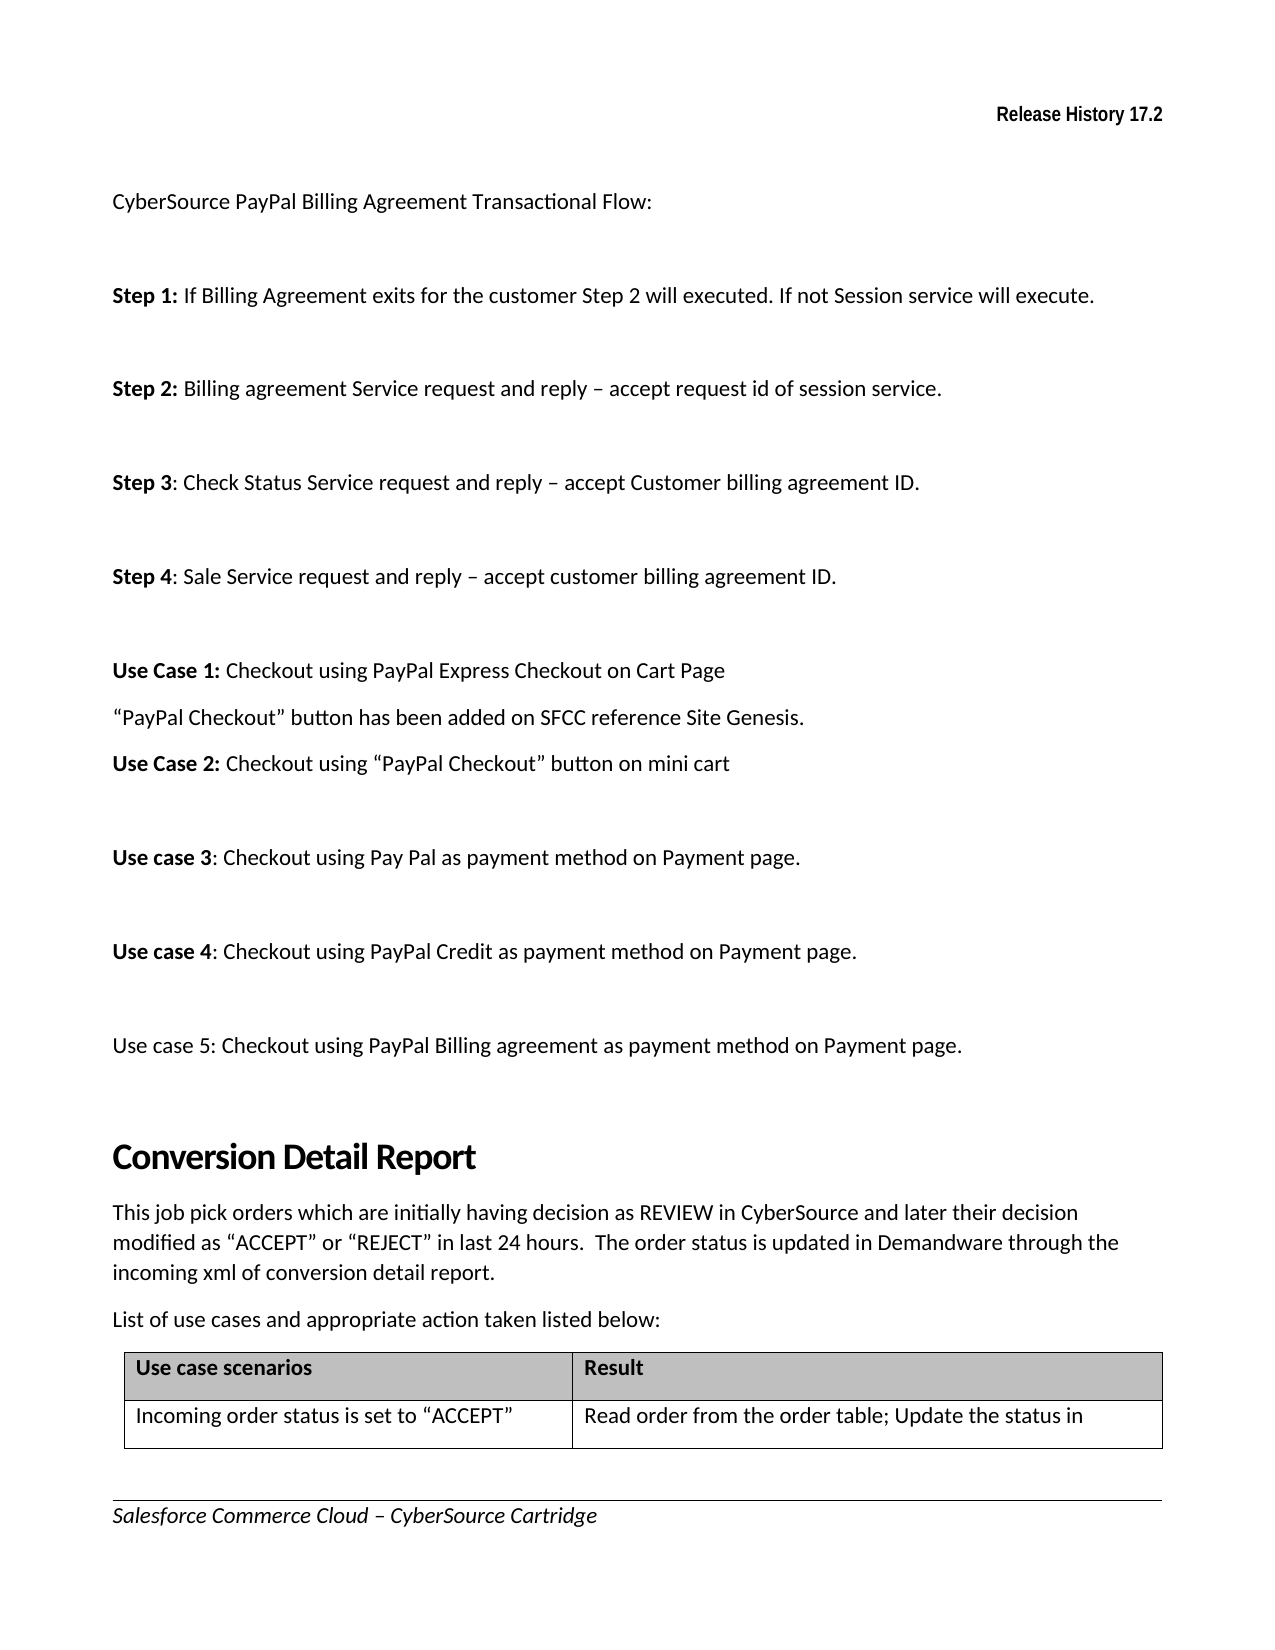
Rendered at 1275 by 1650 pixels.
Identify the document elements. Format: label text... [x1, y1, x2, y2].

table_header Use case scenarios [125, 1353, 572, 1400]
text This job pick orders which are initially having decision as REVIEW in CyberSource and later their decision modified as “ACCEPT” or “REJECT” in last 24 hours. The order status is updated in Demandware through the incoming xml of conversion detail report. [112, 1198, 1162, 1287]
text Step 3: Check Status Service request and reply – accept Customer billing agreement ID. [112, 468, 1162, 496]
text Use Case 1: Checkout using PayPal Express Checkout on Cart Page [112, 656, 1162, 684]
text Use case 3: Checkout using Pay Pal as payment method on Payment page. [112, 843, 1162, 871]
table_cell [125, 1401, 572, 1448]
text Use case 4: Checkout using PayPal Credit as payment method on Payment page. [112, 937, 1162, 965]
text Use case 5: Checkout using PayPal Billing agreement as payment method on Payment page. [112, 1031, 1162, 1059]
text Use Case 2: Checkout using “PayPal Checkout” button on mini cart [112, 749, 1162, 778]
text Step 1: If Billing Agreement exits for the customer Step 2 will executed. If not Session service will execute. [112, 281, 1162, 309]
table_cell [573, 1401, 1162, 1448]
text CyberSource PayPal Billing Agreement Transactional Flow: [112, 187, 1162, 215]
table_header Result [573, 1353, 1162, 1400]
text “PayPal Checkout” button has been added on SFCC reference Site Genesis. [112, 703, 1162, 731]
text List of use cases and appropriate action taken listed below: [112, 1305, 1162, 1333]
text Step 2: Billing agreement Service request and reply – accept request id of session service. [112, 374, 1162, 403]
subtitle Conversion Detail Report [112, 1133, 1162, 1179]
text Step 4: Sale Service request and reply – accept customer billing agreement ID. [112, 562, 1162, 590]
